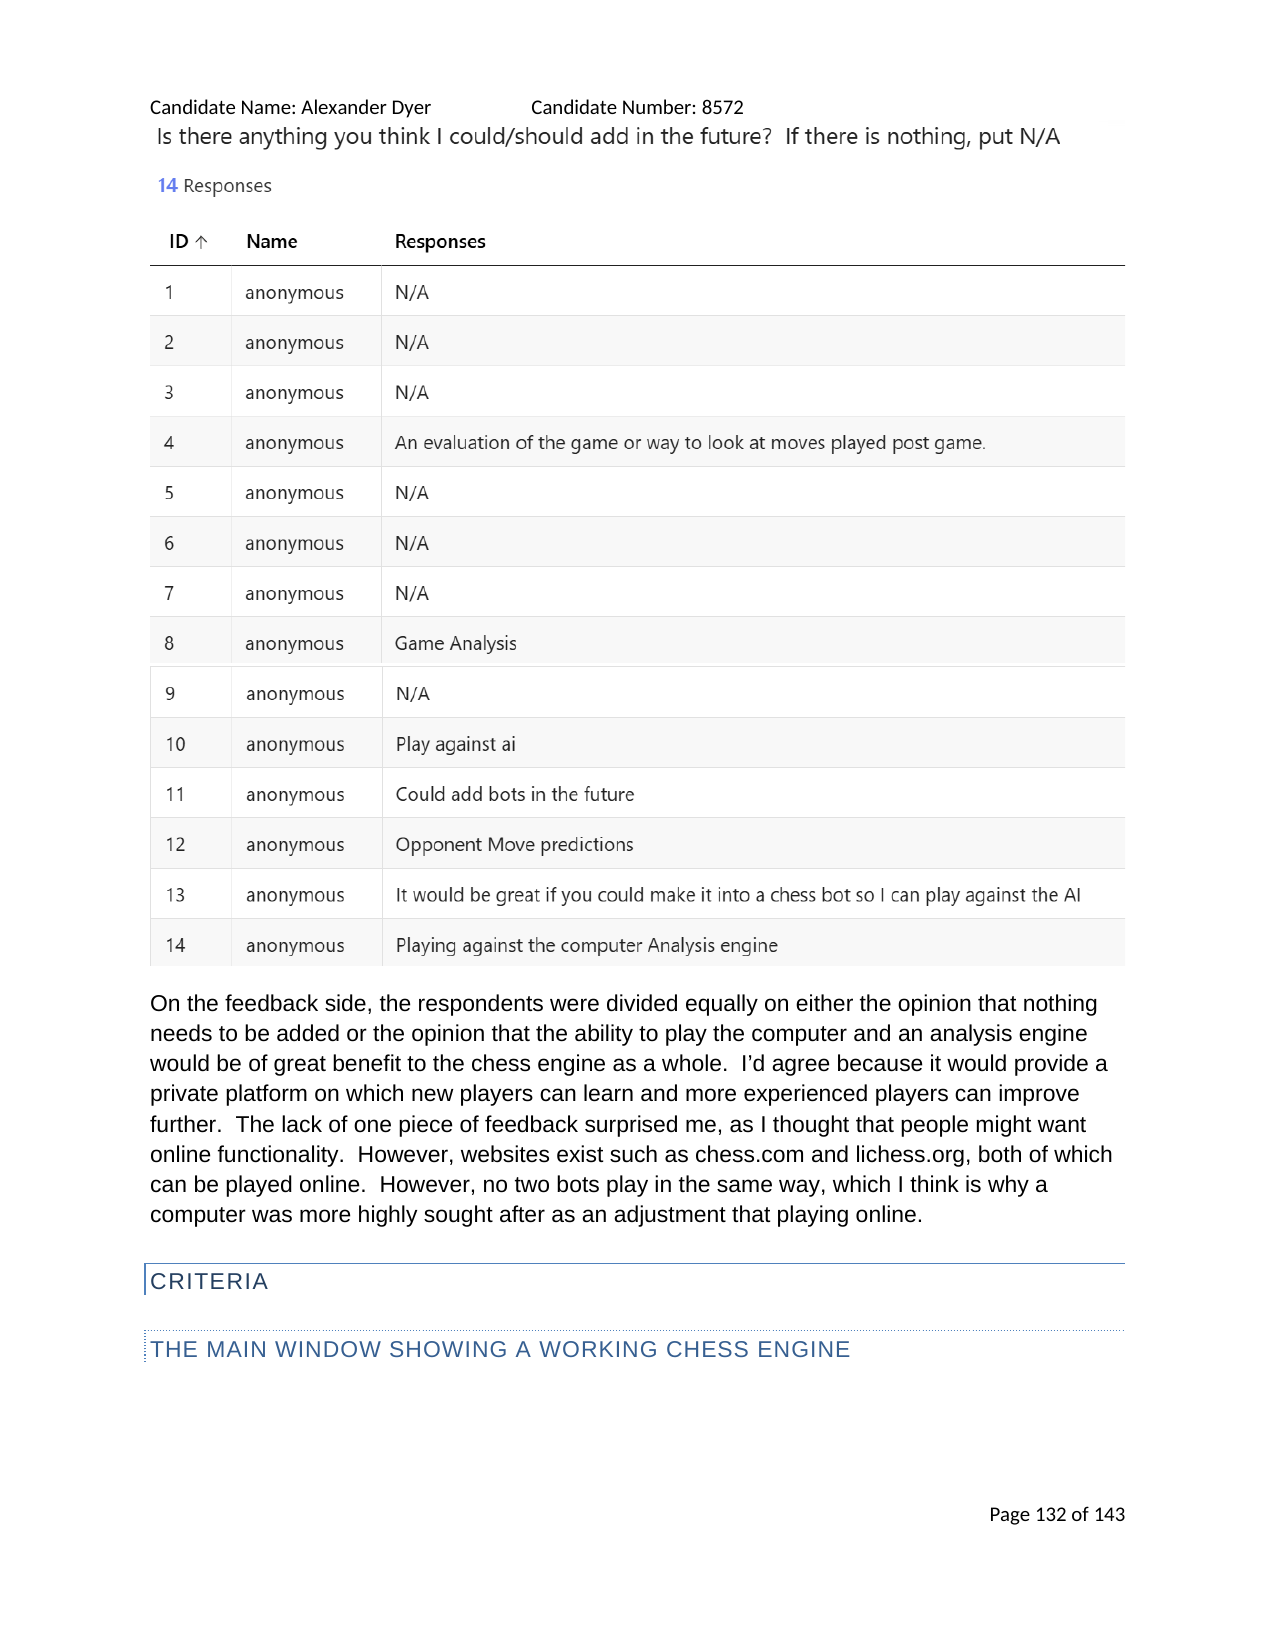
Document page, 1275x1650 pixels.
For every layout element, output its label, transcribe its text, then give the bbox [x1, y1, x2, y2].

subtitle The Main Window showing a Working CHess Engine [144, 1330, 1125, 1362]
text On the feedback side, the respondents were divided equally on either the opinion that nothing needs to be added or the opinion that the ability to play the computer and an analysis engine would be of great benefit to the chess engine as a whole. I’d agree because it would provide a private platform on which new players can learn and more experienced players can improve further. The lack of one piece of feedback surprised me, as I thought that people might want online functionality. However, websites exist such as chess.com and lichess.org, both of which can be played online. However, no two bots play in the same way, which I think is why a computer was more highly sought after as an adjustment that playing online. [150, 990, 1125, 1227]
picture [150, 666, 1125, 966]
picture [150, 120, 1125, 663]
subtitle Criteria [146, 1264, 1125, 1295]
